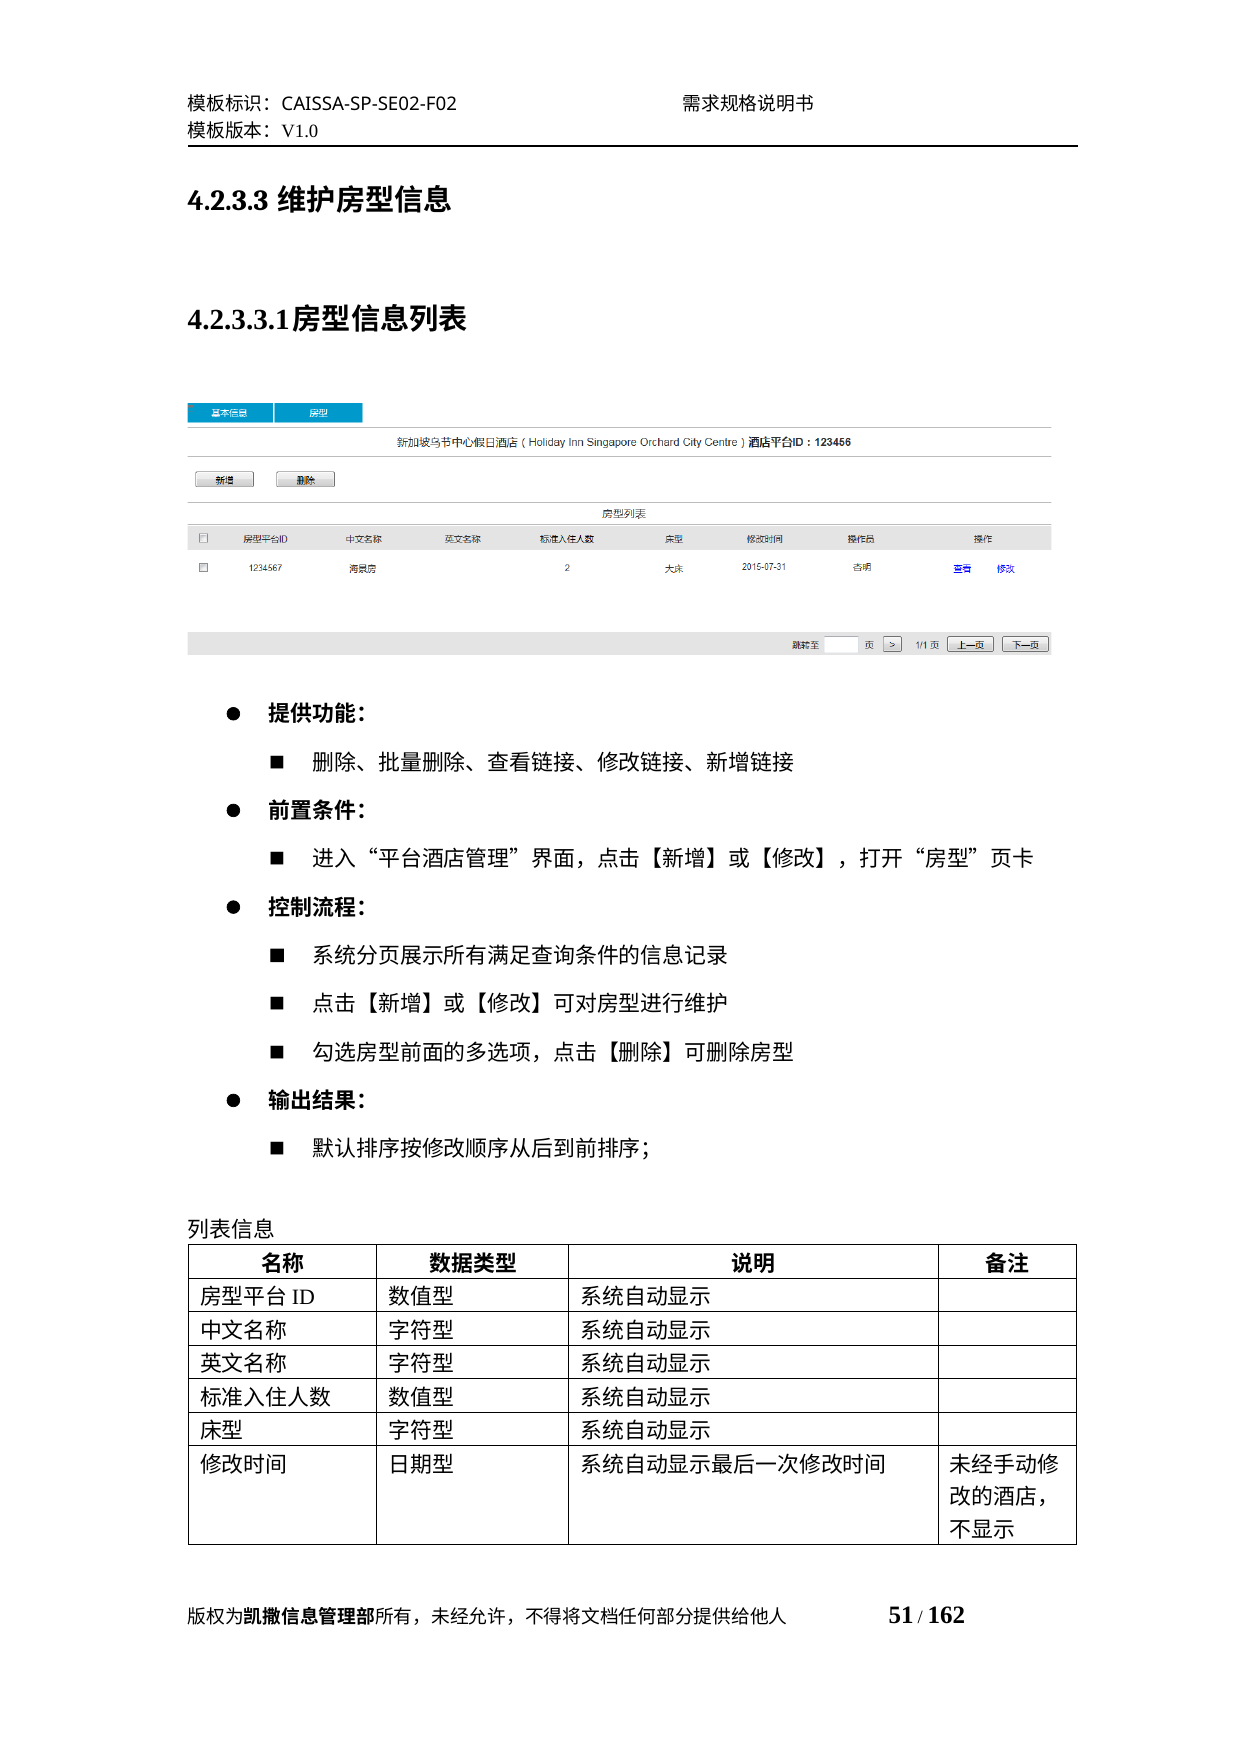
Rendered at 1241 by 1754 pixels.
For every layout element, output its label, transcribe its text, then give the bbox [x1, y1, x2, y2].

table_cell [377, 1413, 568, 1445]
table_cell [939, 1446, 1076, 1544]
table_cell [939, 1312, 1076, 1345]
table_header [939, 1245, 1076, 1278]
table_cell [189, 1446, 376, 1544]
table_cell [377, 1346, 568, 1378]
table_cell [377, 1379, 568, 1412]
list 删除、批量删除、查看链接、修改链接、新增链接 [269, 744, 1078, 777]
list 默认排序按修改顺序从后到前排序； [269, 1131, 1078, 1163]
list 系统分页展示所有满足查询条件的信息记录 [269, 937, 1078, 970]
list 提供功能： [225, 696, 1078, 728]
list 进入“平台酒店管理”界面，点击【新增】或【修改】，打开“房型”页卡 [269, 841, 1078, 873]
text 列表信息 [187, 1212, 1078, 1244]
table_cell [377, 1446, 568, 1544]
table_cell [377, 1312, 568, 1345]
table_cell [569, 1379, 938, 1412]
list 前置条件： [225, 792, 1078, 825]
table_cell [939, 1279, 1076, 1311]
subtitle 维护房型信息 [187, 166, 1078, 231]
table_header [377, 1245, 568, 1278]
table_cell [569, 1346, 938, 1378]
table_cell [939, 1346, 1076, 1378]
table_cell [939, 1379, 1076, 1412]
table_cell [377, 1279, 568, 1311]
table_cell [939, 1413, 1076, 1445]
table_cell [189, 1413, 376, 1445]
subtitle 房型信息列表 [187, 284, 1078, 349]
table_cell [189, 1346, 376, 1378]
list 勾选房型前面的多选项，点击【删除】可删除房型 [269, 1034, 1078, 1067]
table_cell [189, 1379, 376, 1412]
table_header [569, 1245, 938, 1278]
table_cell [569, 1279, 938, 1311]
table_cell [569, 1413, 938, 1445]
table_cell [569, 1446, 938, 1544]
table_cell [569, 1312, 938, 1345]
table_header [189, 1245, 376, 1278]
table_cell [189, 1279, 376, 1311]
list 控制流程： [225, 889, 1078, 922]
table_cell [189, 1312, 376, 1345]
picture [187, 403, 1052, 655]
list 输出结果： [225, 1082, 1078, 1115]
list 点击【新增】或【修改】可对房型进行维护 [269, 986, 1078, 1018]
